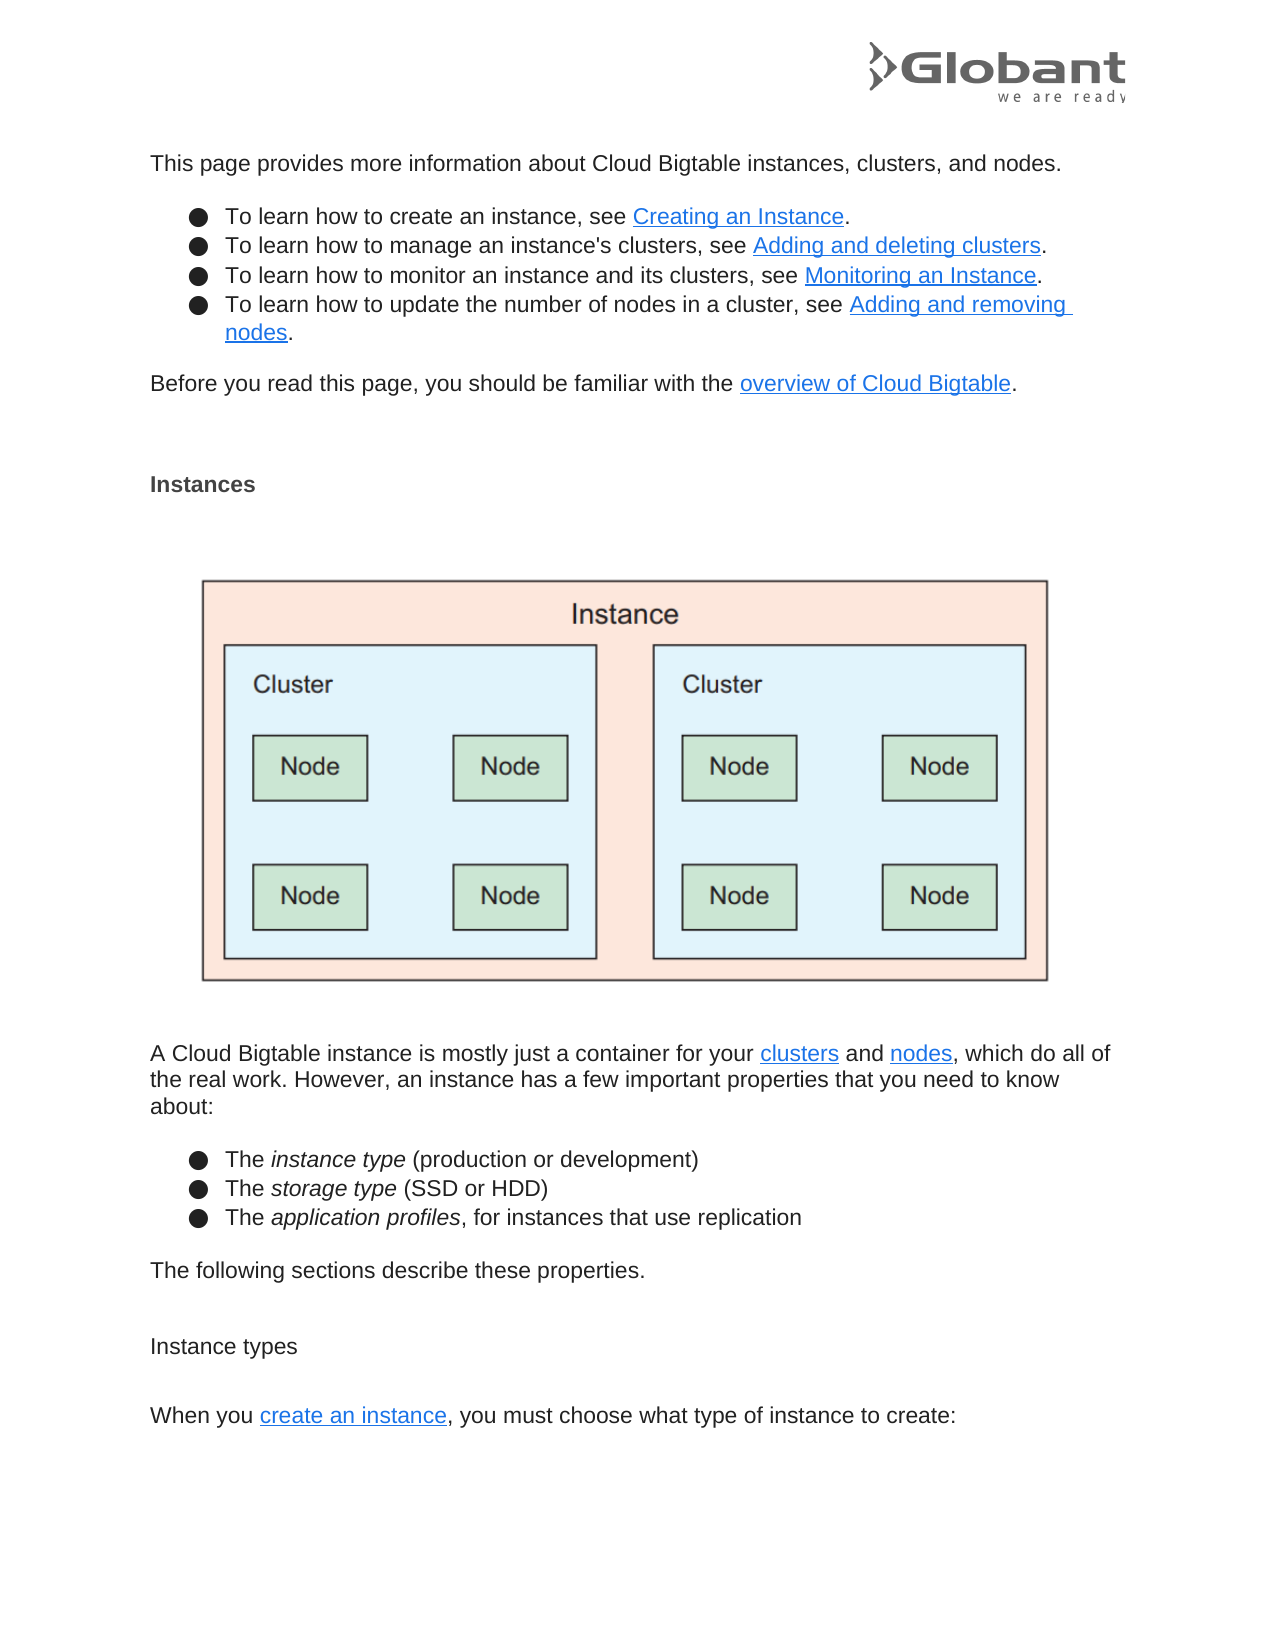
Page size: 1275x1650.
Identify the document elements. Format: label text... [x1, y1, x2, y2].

text The following sections describe these properties. [150, 1257, 1125, 1283]
list To learn how to create an instance, see Creating an Instance. [187, 201, 1125, 231]
list To learn how to update the number of nodes in a cluster, see Adding and removing nodes. [187, 289, 1125, 345]
picture [869, 41, 1125, 103]
list To learn how to monitor an instance and its clusters, see Monitoring an Instance. [187, 260, 1125, 289]
subtitle Instance types [150, 1333, 1125, 1359]
subtitle Instances [150, 471, 1125, 497]
list The application profiles, for instances that use replication [187, 1203, 1125, 1232]
list To learn how to manage an instance's clusters, see Adding and deleting clusters. [187, 231, 1125, 260]
text Before you read this page, you should be familiar with the overview of Cloud Bigtable. [150, 370, 1125, 396]
list The instance type (production or development) [187, 1144, 1125, 1173]
text This page provides more information about Cloud Bigtable instances, clusters, and nodes. [150, 150, 1125, 176]
text When you create an instance, you must choose what type of instance to create: [150, 1402, 1125, 1428]
text A Cloud Bigtable instance is mostly just a container for your clusters and nodes, which do all of the real work. However, an instance has a few important properties that you need to know about: [150, 1040, 1125, 1119]
picture [150, 544, 1125, 1012]
list The storage type (SSD or HDD) [187, 1173, 1125, 1203]
